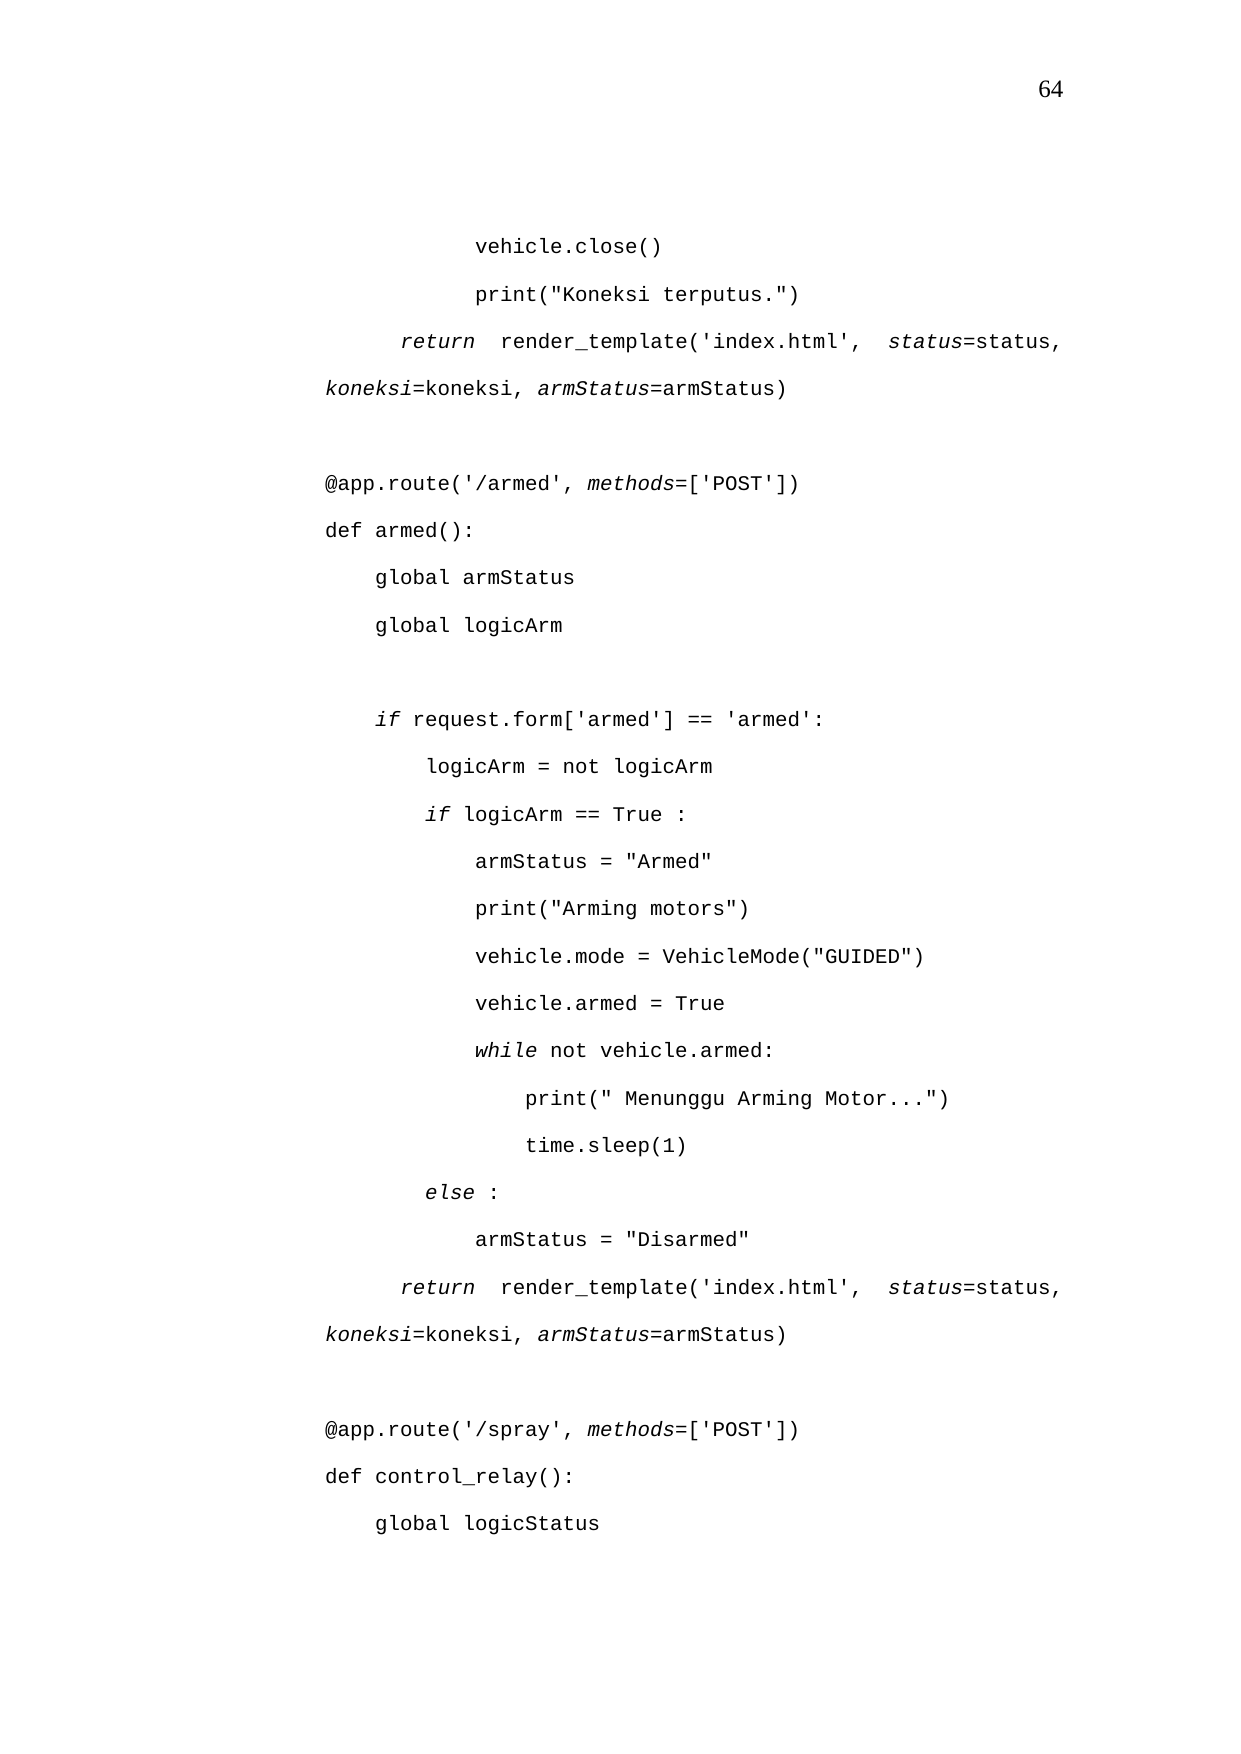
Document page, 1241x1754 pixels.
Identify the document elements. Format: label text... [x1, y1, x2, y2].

list print("Arming motors") [325, 898, 1063, 922]
list @app.route('/spray', methods=['POST']) [325, 1418, 1063, 1442]
list vehicle.mode = VehicleMode("GUIDED") [325, 946, 1063, 969]
list if request.form['armed'] == 'armed': [325, 709, 1063, 733]
list armStatus = "Armed" [325, 851, 1063, 875]
list global logicStatus [325, 1513, 1063, 1537]
list print(" Menunggu Arming Motor...") [325, 1087, 1063, 1111]
list return render_template('index.html', status=status, koneksi=koneksi, armStatus=armStatus) [325, 331, 1063, 402]
list print("Koneksi terputus.") [325, 283, 1063, 307]
list def control_relay(): [325, 1466, 1063, 1489]
list @app.route('/armed', methods=['POST']) [325, 473, 1063, 496]
list vehicle.armed = True [325, 993, 1063, 1017]
list time.sleep(1) [325, 1135, 1063, 1158]
list while not vehicle.armed: [325, 1040, 1063, 1064]
list else : [325, 1182, 1063, 1206]
list if logicArm == True : [325, 804, 1063, 827]
list return render_template('index.html', status=status, koneksi=koneksi, armStatus=armStatus) [325, 1277, 1063, 1348]
list global logicArm [325, 614, 1063, 638]
list def armed(): [325, 520, 1063, 544]
list global armStatus [325, 567, 1063, 591]
list armStatus = "Disarmed" [325, 1229, 1063, 1253]
list vehicle.close() [325, 236, 1063, 260]
list logicArm = not logicArm [325, 756, 1063, 780]
